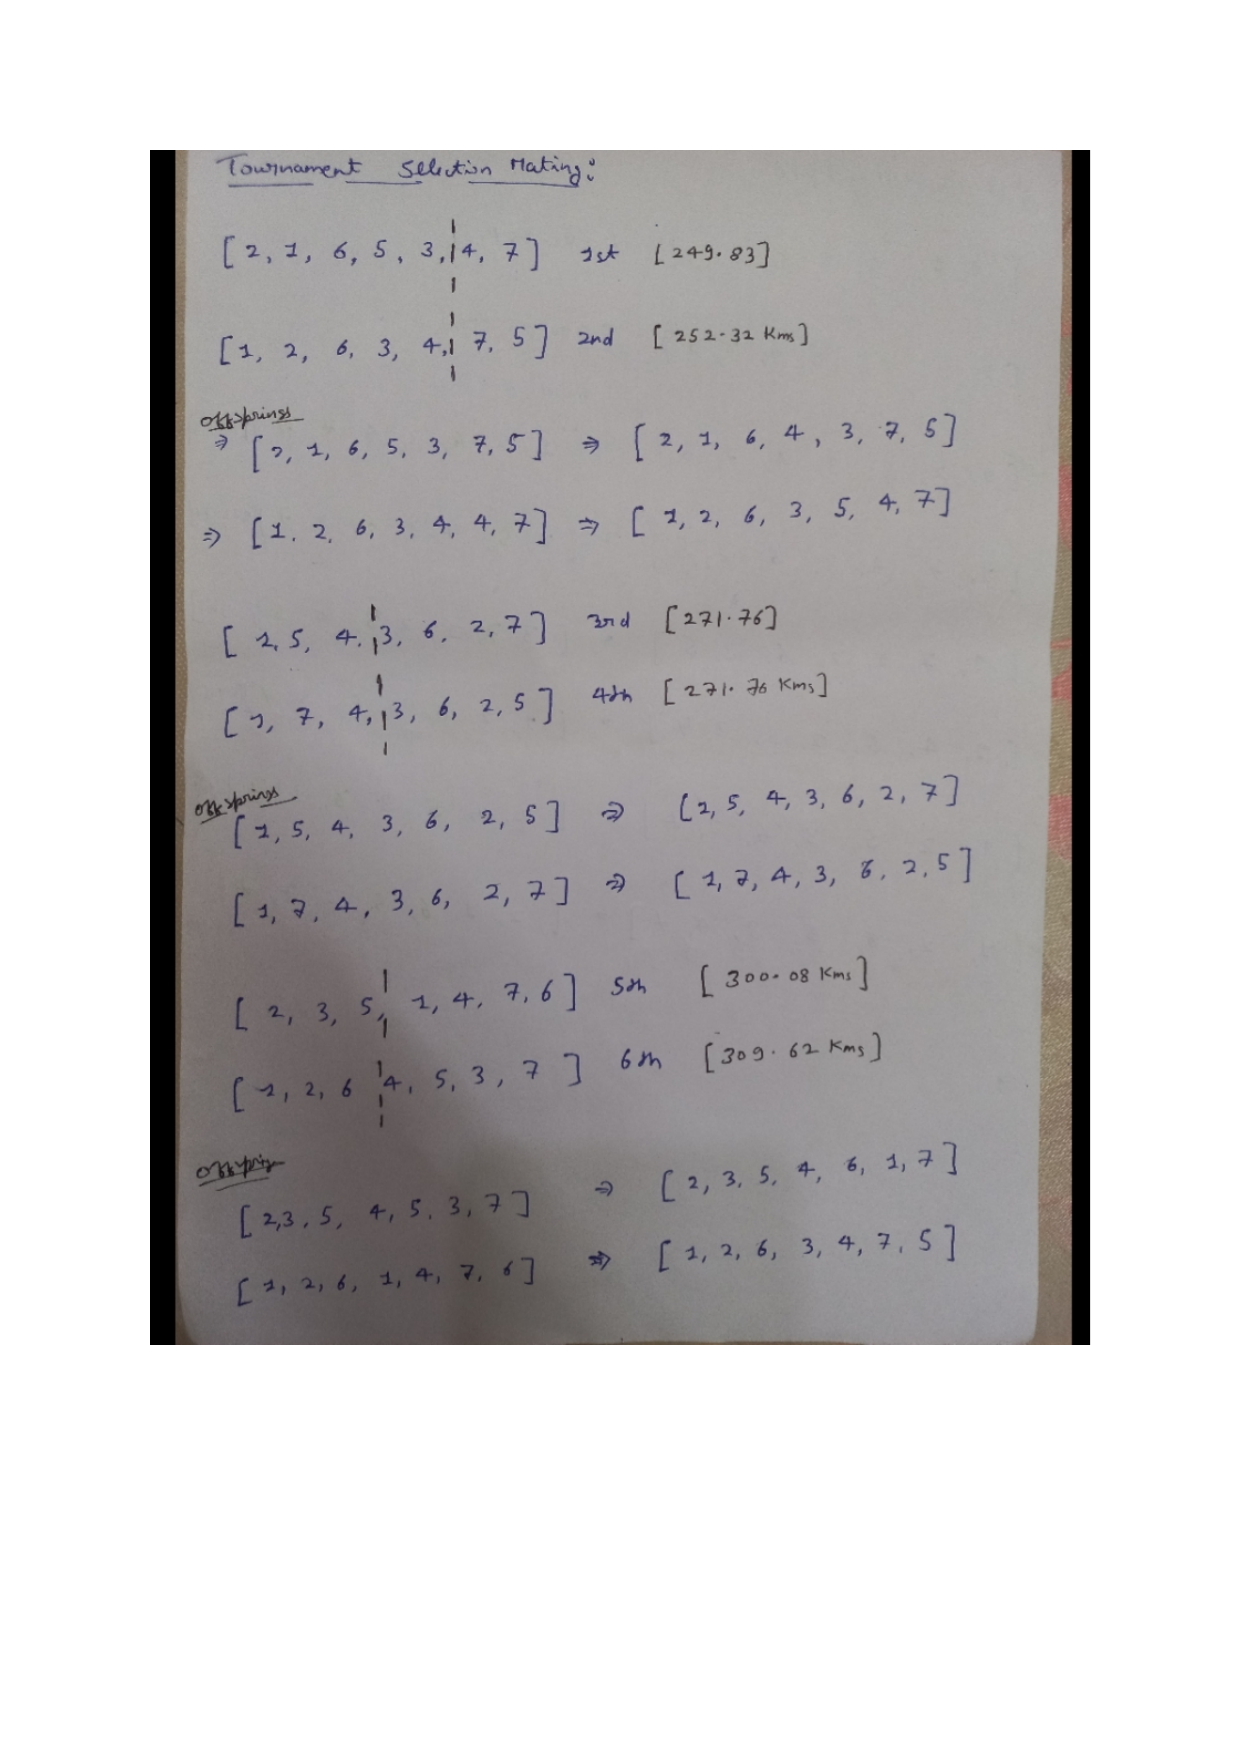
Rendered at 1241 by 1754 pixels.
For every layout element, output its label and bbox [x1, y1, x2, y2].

picture [150, 150, 1091, 1345]
